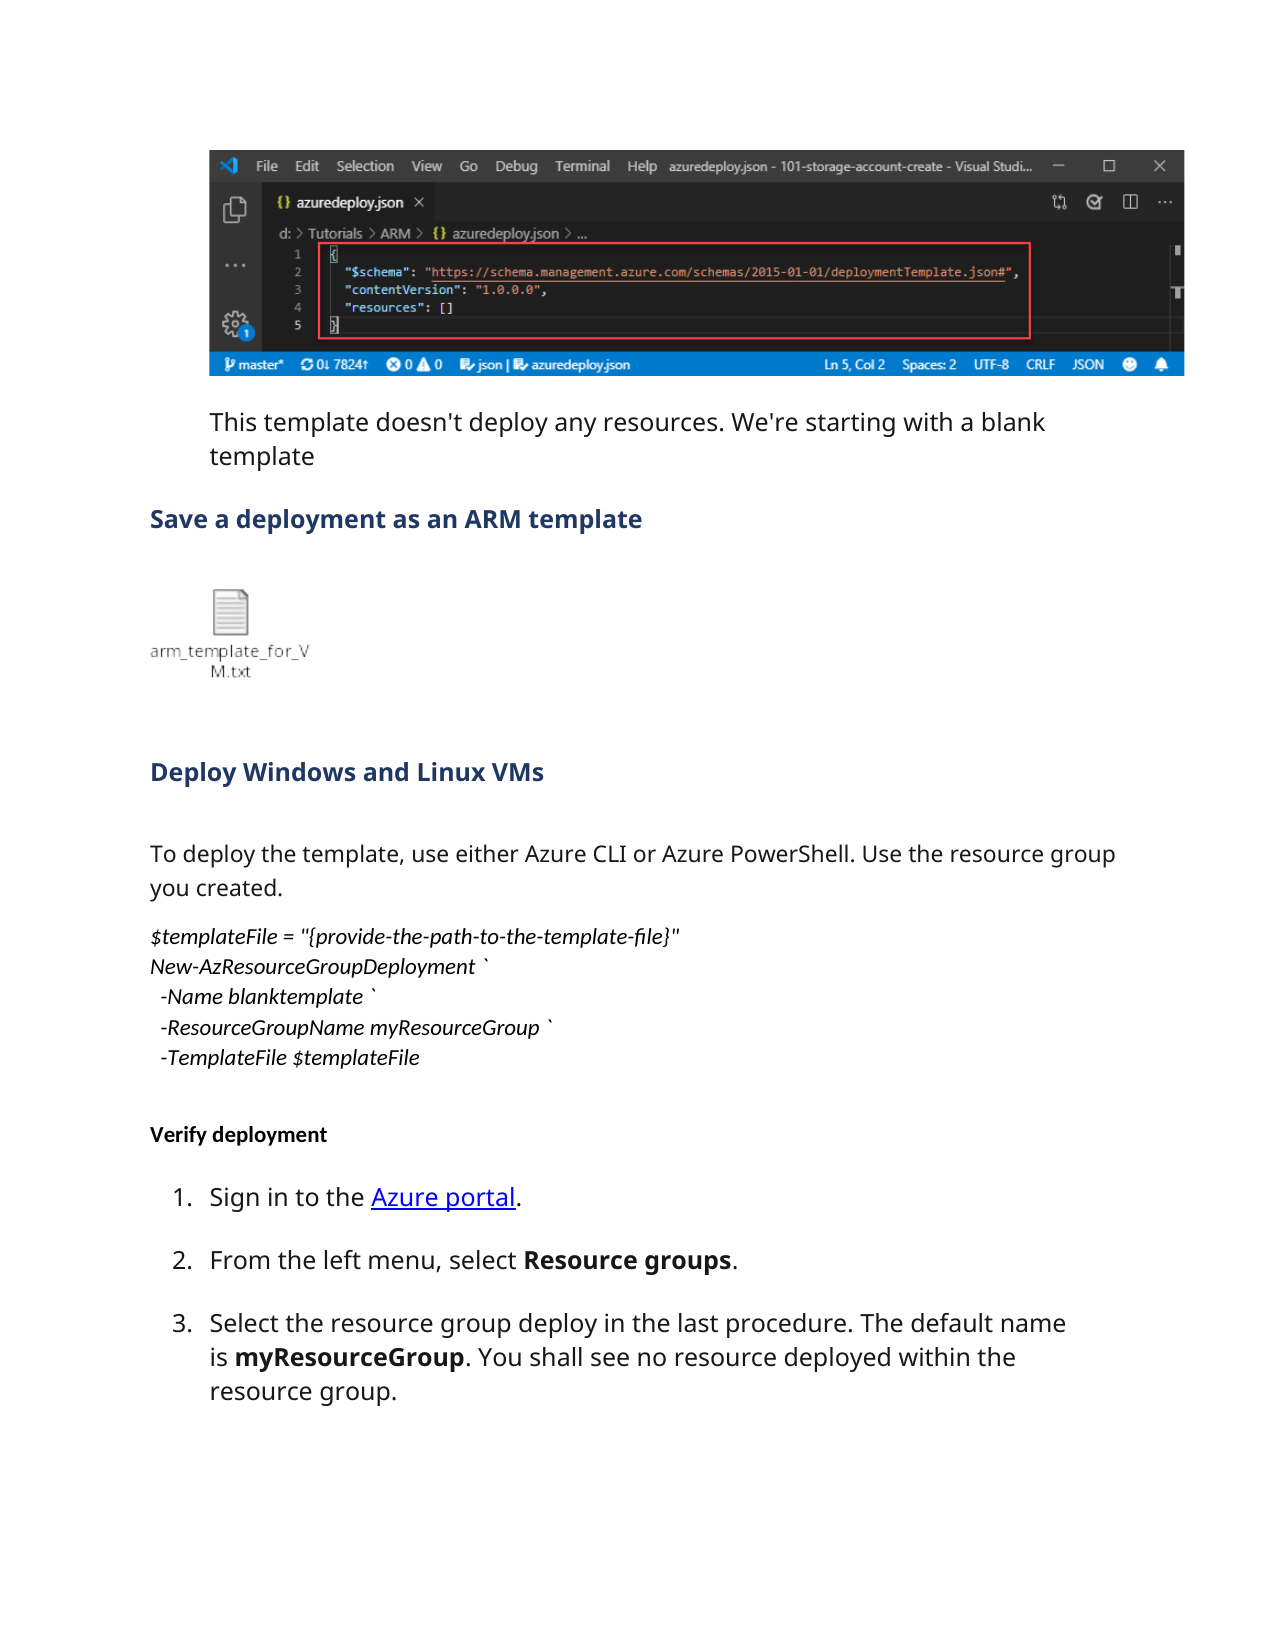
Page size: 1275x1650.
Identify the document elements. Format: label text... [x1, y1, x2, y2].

text New-AzResourceGroupDeployment ` [150, 952, 1125, 980]
subtitle Deploy Windows and Linux VMs [150, 754, 1125, 788]
subtitle Save a deployment as an ARM template [150, 502, 1125, 536]
text To deploy the template, use either Azure CLI or Azure PowerShell. Use the resource group you created. [150, 838, 1125, 903]
picture [209, 150, 1185, 376]
text -ResourceGroupName myResourceGroup ` [150, 1013, 1125, 1041]
text $templateFile = "{provide-the-path-to-the-template-file}" [150, 922, 1125, 950]
text -Name blanktemplate ` [150, 982, 1125, 1011]
text -TemplateFile $templateFile [150, 1043, 1125, 1071]
list Sign in to the Azure portal. [172, 1179, 1125, 1213]
list Select the resource group deploy in the last procedure. The default name is myResourceGroup. You shall see no resource deployed within the resource group. [172, 1306, 1125, 1408]
text This template doesn't deploy any resources. We're starting with a blank template [209, 404, 1125, 473]
text Verify deployment [150, 1120, 1125, 1148]
list From the left menu, select Resource groups. [172, 1243, 1125, 1277]
